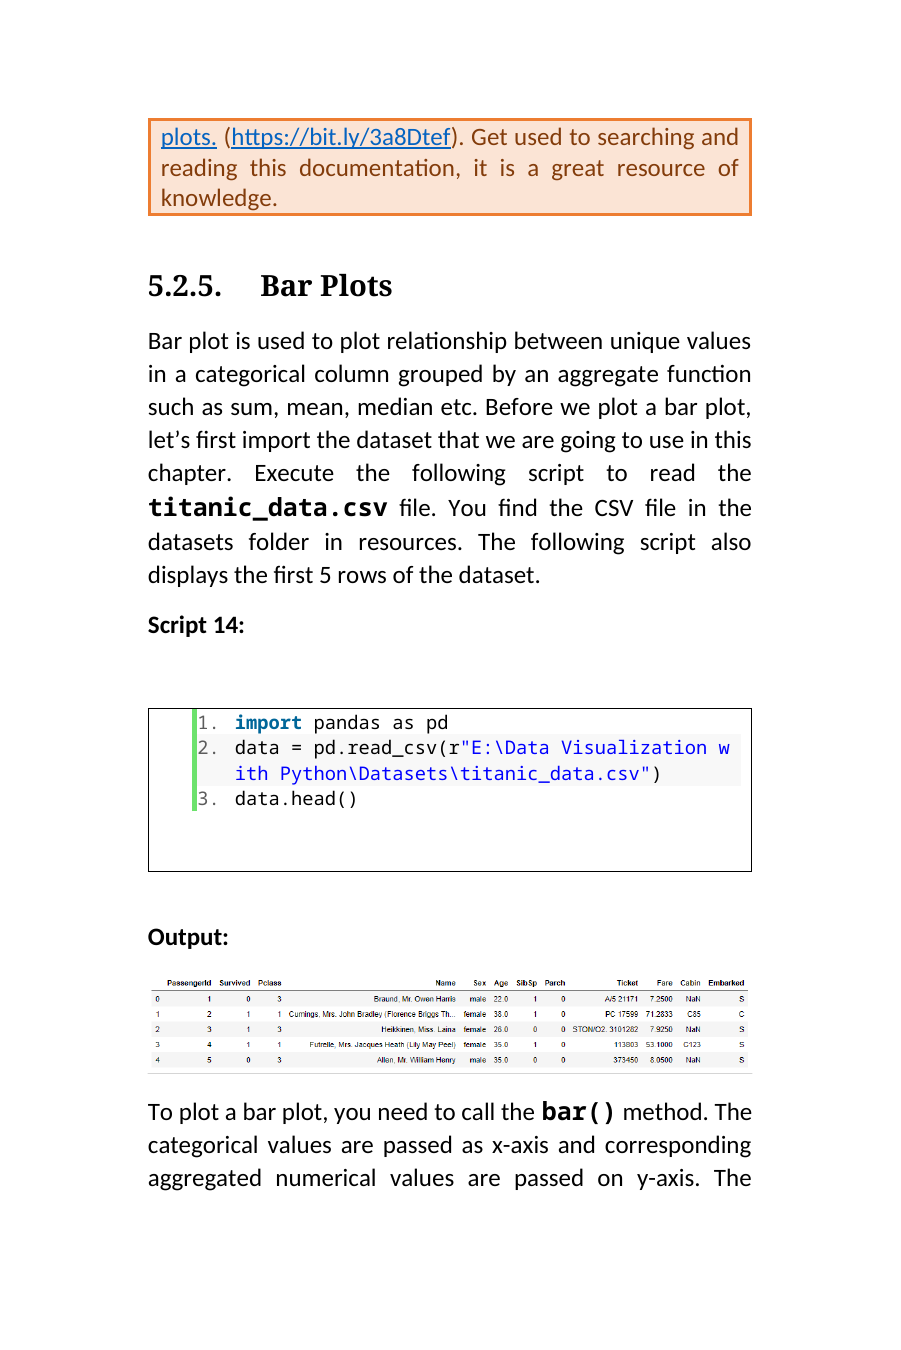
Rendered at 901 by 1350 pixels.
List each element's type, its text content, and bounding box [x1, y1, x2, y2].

subtitle Bar Plots [148, 266, 752, 305]
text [148, 1093, 752, 1193]
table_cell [151, 121, 749, 213]
text Output: [148, 921, 752, 952]
text Script 14: [148, 609, 752, 639]
text Bar plot is used to plot relationship between unique values in a categorical column grouped by an aggregate function such as sum, mean, median etc. Before we plot a bar plot, let’s first import the dataset that we are going to use in this chapter. Execute the following script to read the titanic_data.csv file. You find the CSV file in the datasets folder in resources. The following script also displays the first 5 rows of the dataset. [148, 325, 752, 590]
table_header import pandas as pd data = pd.read_csv(r"E:\Data Visualization with Python\Datasets\titanic_data.csv") data.head() [149, 709, 751, 871]
picture [147, 971, 753, 1074]
